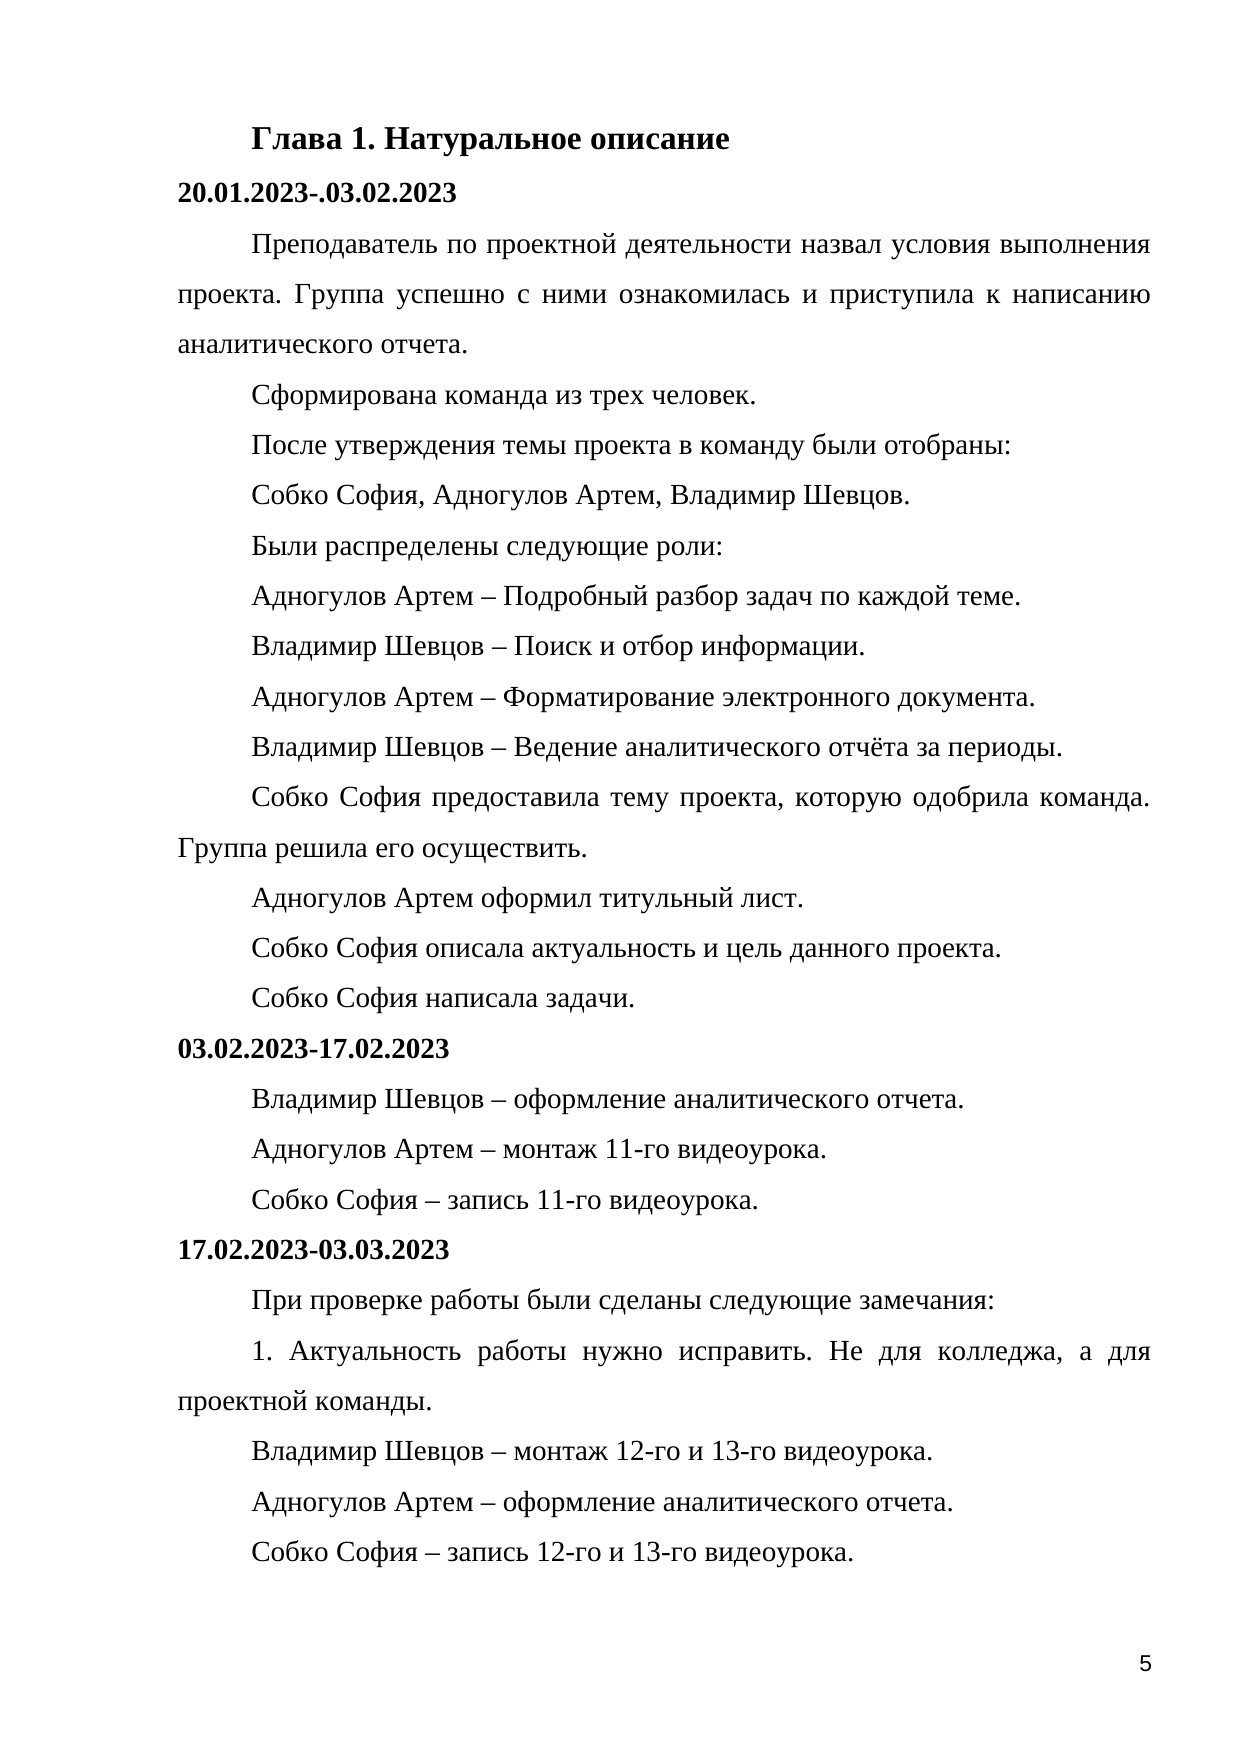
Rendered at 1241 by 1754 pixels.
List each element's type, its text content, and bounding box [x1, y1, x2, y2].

text Были распределены следующие роли: [177, 528, 1152, 561]
text При проверке работы были сделаны следующие замечания: [177, 1282, 1152, 1316]
text Собко София, Адногулов Артем, Владимир Шевцов. [177, 477, 1152, 511]
text Собко София – запись 12-го и 13-го видеоурока. [177, 1534, 1152, 1568]
text Собко София написала задачи. [177, 981, 1152, 1014]
text 1. Актуальность работы нужно исправить. Не для колледжа, а для проектной команды. [177, 1333, 1152, 1417]
text Адногулов Артем – Форматирование электронного документа. [177, 679, 1152, 712]
text Сформирована команда из трех человек. [177, 377, 1152, 410]
text 03.02.2023-17.02.2023 [177, 1031, 1152, 1064]
text Адногулов Артем – оформление аналитического отчета. [177, 1484, 1152, 1517]
text Владимир Шевцов – монтаж 12-го и 13-го видеоурока. [177, 1433, 1152, 1467]
text Адногулов Артем – Подробный разбор задач по каждой теме. [177, 578, 1152, 612]
text Собко София описала актуальность и цель данного проекта. [177, 930, 1152, 964]
text Владимир Шевцов – Ведение аналитического отчёта за периоды. [177, 729, 1152, 763]
text Глава 1. Натуральное описание [177, 118, 1152, 156]
text 20.01.2023-.03.02.2023 [177, 176, 1152, 209]
text 17.02.2023-03.03.2023 [177, 1232, 1152, 1266]
text Адногулов Артем оформил титульный лист. [177, 880, 1152, 913]
text После утверждения темы проекта в команду были отобраны: [177, 427, 1152, 461]
text Преподаватель по проектной деятельности назвал условия выполнения проекта. Группа успешно с ними ознакомилась и приступила к написанию аналитического отчета. [177, 226, 1152, 360]
text Собко София предоставила тему проекта, которую одобрила команда. Группа решила его осуществить. [177, 779, 1152, 863]
text Собко София – запись 11-го видеоурока. [177, 1182, 1152, 1215]
text Владимир Шевцов – оформление аналитического отчета. [177, 1081, 1152, 1115]
text Адногулов Артем – монтаж 11-го видеоурока. [177, 1132, 1152, 1165]
text Владимир Шевцов – Поиск и отбор информации. [177, 628, 1152, 662]
